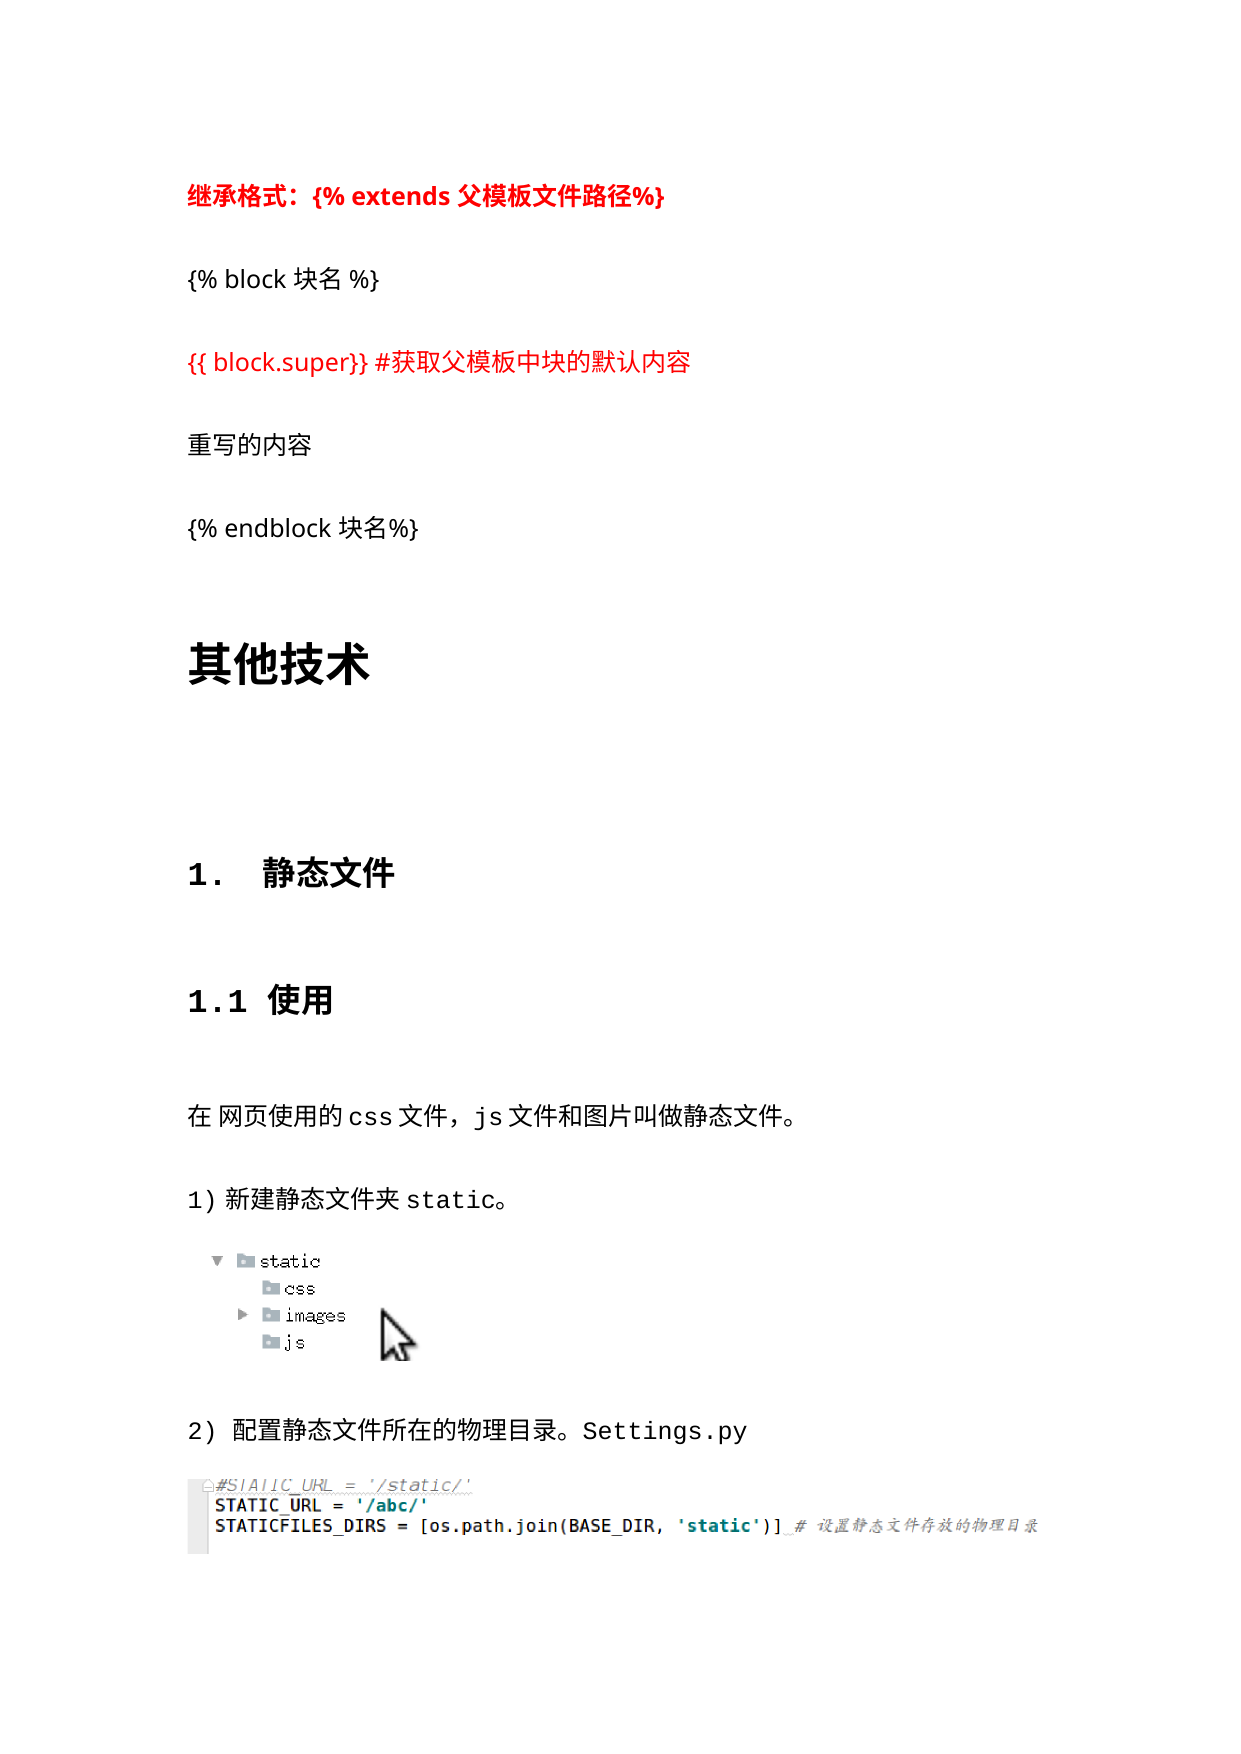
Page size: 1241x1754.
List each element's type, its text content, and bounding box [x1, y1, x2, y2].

subtitle 1.1 使用 [187, 966, 1053, 1031]
subtitle 静态文件 [187, 838, 1053, 903]
text 继承格式：{% extends 父模板文件路径%} [187, 162, 1053, 227]
text 重写的内容 [187, 411, 1053, 476]
picture [187, 1248, 515, 1361]
text {% endblock 块名%} [187, 494, 1053, 559]
text 在 网页使用的css文件，js文件和图片叫做静态文件。 [187, 1082, 1053, 1147]
text {% block 块名 %} [187, 245, 1053, 310]
subtitle 其他技术 [187, 613, 1053, 711]
picture [187, 1479, 1053, 1554]
list 新建静态文件夹 static。 [187, 1166, 1053, 1231]
text {{ block.super}} #获取父模板中块的默认内容 [187, 328, 1053, 393]
text 2) 配置静态文件所在的物理目录。Settings.py [187, 1396, 1053, 1461]
